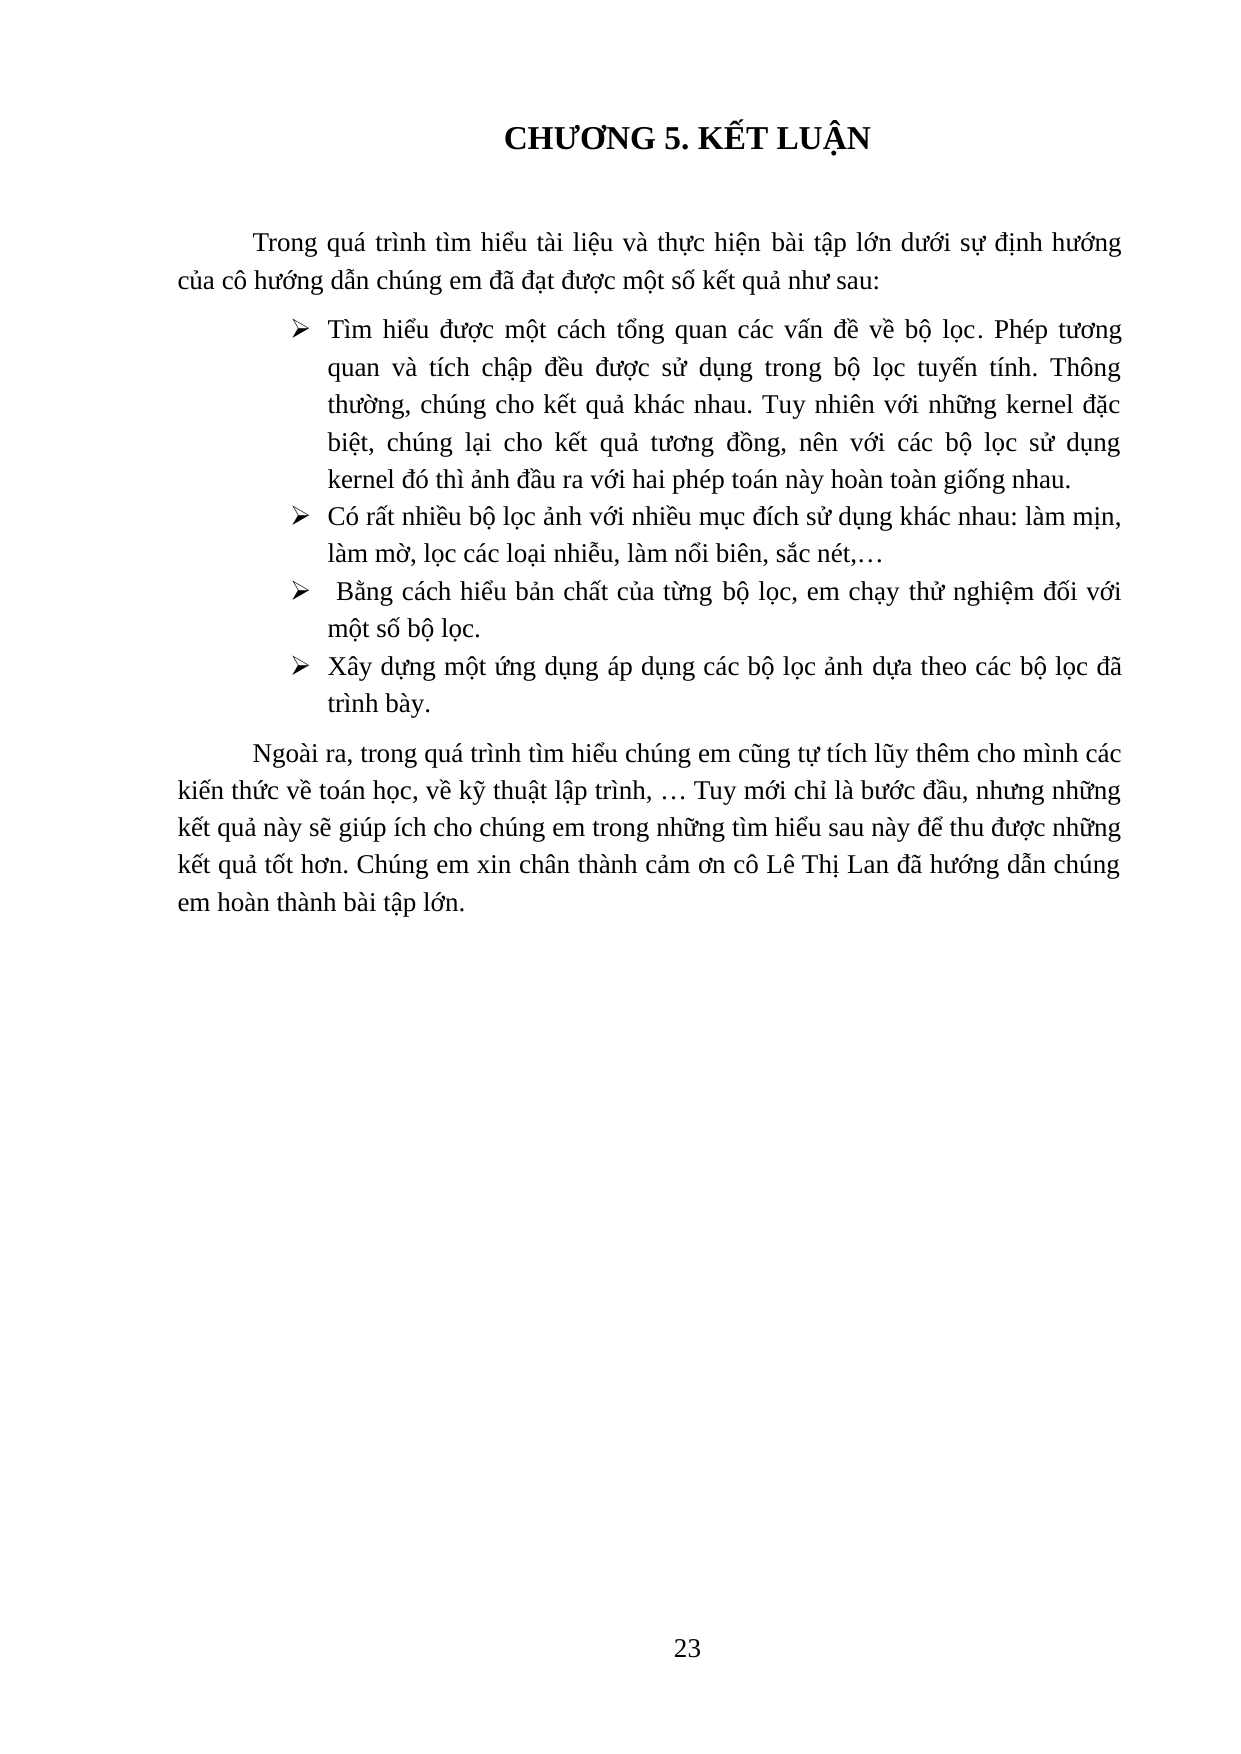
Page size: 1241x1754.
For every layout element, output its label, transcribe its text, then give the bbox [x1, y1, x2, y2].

list Có rất nhiều bộ lọc ảnh với nhiều mục đích sử dụng khác nhau: làm mịn, làm mờ, lọc các loại nhiễu, làm nổi biên, sắc nét,… [290, 500, 1122, 569]
subtitle KẾT LUẬN [177, 118, 1122, 156]
list Xây dựng một ứng dụng áp dụng các bộ lọc ảnh dựa theo các bộ lọc đã trình bày. [290, 649, 1122, 718]
text Trong quá trình tìm hiểu tài liệu và thực hiện bài tập lớn dưới sự định hướng của cô hướng dẫn chúng em đã đạt được một số kết quả như sau: [177, 227, 1122, 295]
list Bằng cách hiểu bản chất của từng bộ lọc, em chạy thử nghiệm đối với một số bộ lọc. [290, 575, 1122, 643]
list Tìm hiểu được một cách tổng quan các vấn đề về bộ lọc. Phép tương quan và tích chập đều được sử dụng trong bộ lọc tuyến tính. Thông thường, chúng cho kết quả khác nhau. Tuy nhiên với những kernel đặc biệt, chúng lại cho kết quả tương đồng, nên với các bộ lọc sử dụng kernel đó thì ảnh đầu ra với hai phép toán này hoàn toàn giống nhau. [290, 314, 1122, 494]
text Ngoài ra, trong quá trình tìm hiểu chúng em cũng tự tích lũy thêm cho mình các kiến thức về toán học, về kỹ thuật lập trình, … Tuy mới chỉ là bước đầu, nhưng những kết quả này sẽ giúp ích cho chúng em trong những tìm hiểu sau này để thu được những kết quả tốt hơn. Chúng em xin chân thành cảm ơn cô Lê Thị Lan đã hướng dẫn chúng em hoàn thành bài tập lớn. [177, 737, 1122, 917]
